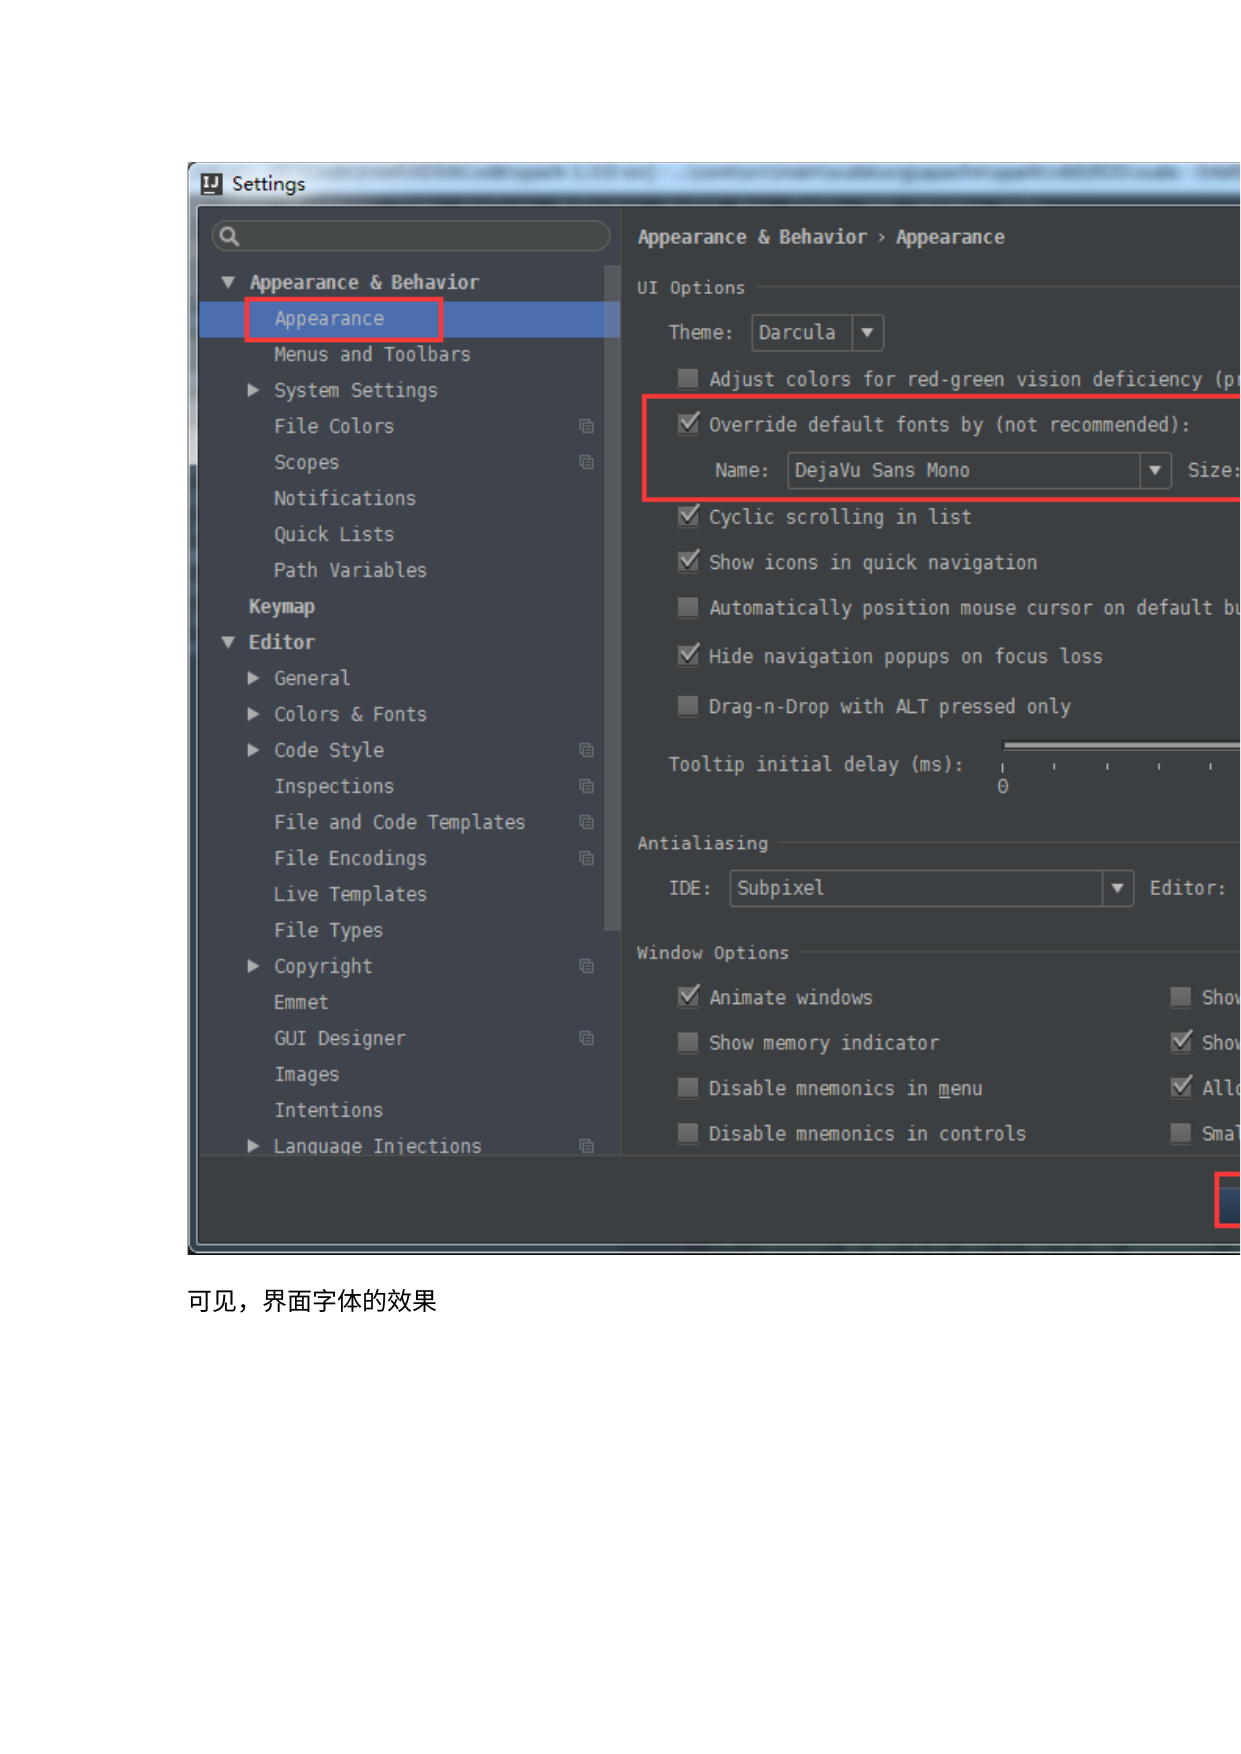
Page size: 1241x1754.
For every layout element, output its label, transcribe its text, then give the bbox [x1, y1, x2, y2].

text 可见，界面字体的效果 [187, 1267, 1053, 1332]
picture [187, 162, 1241, 1255]
